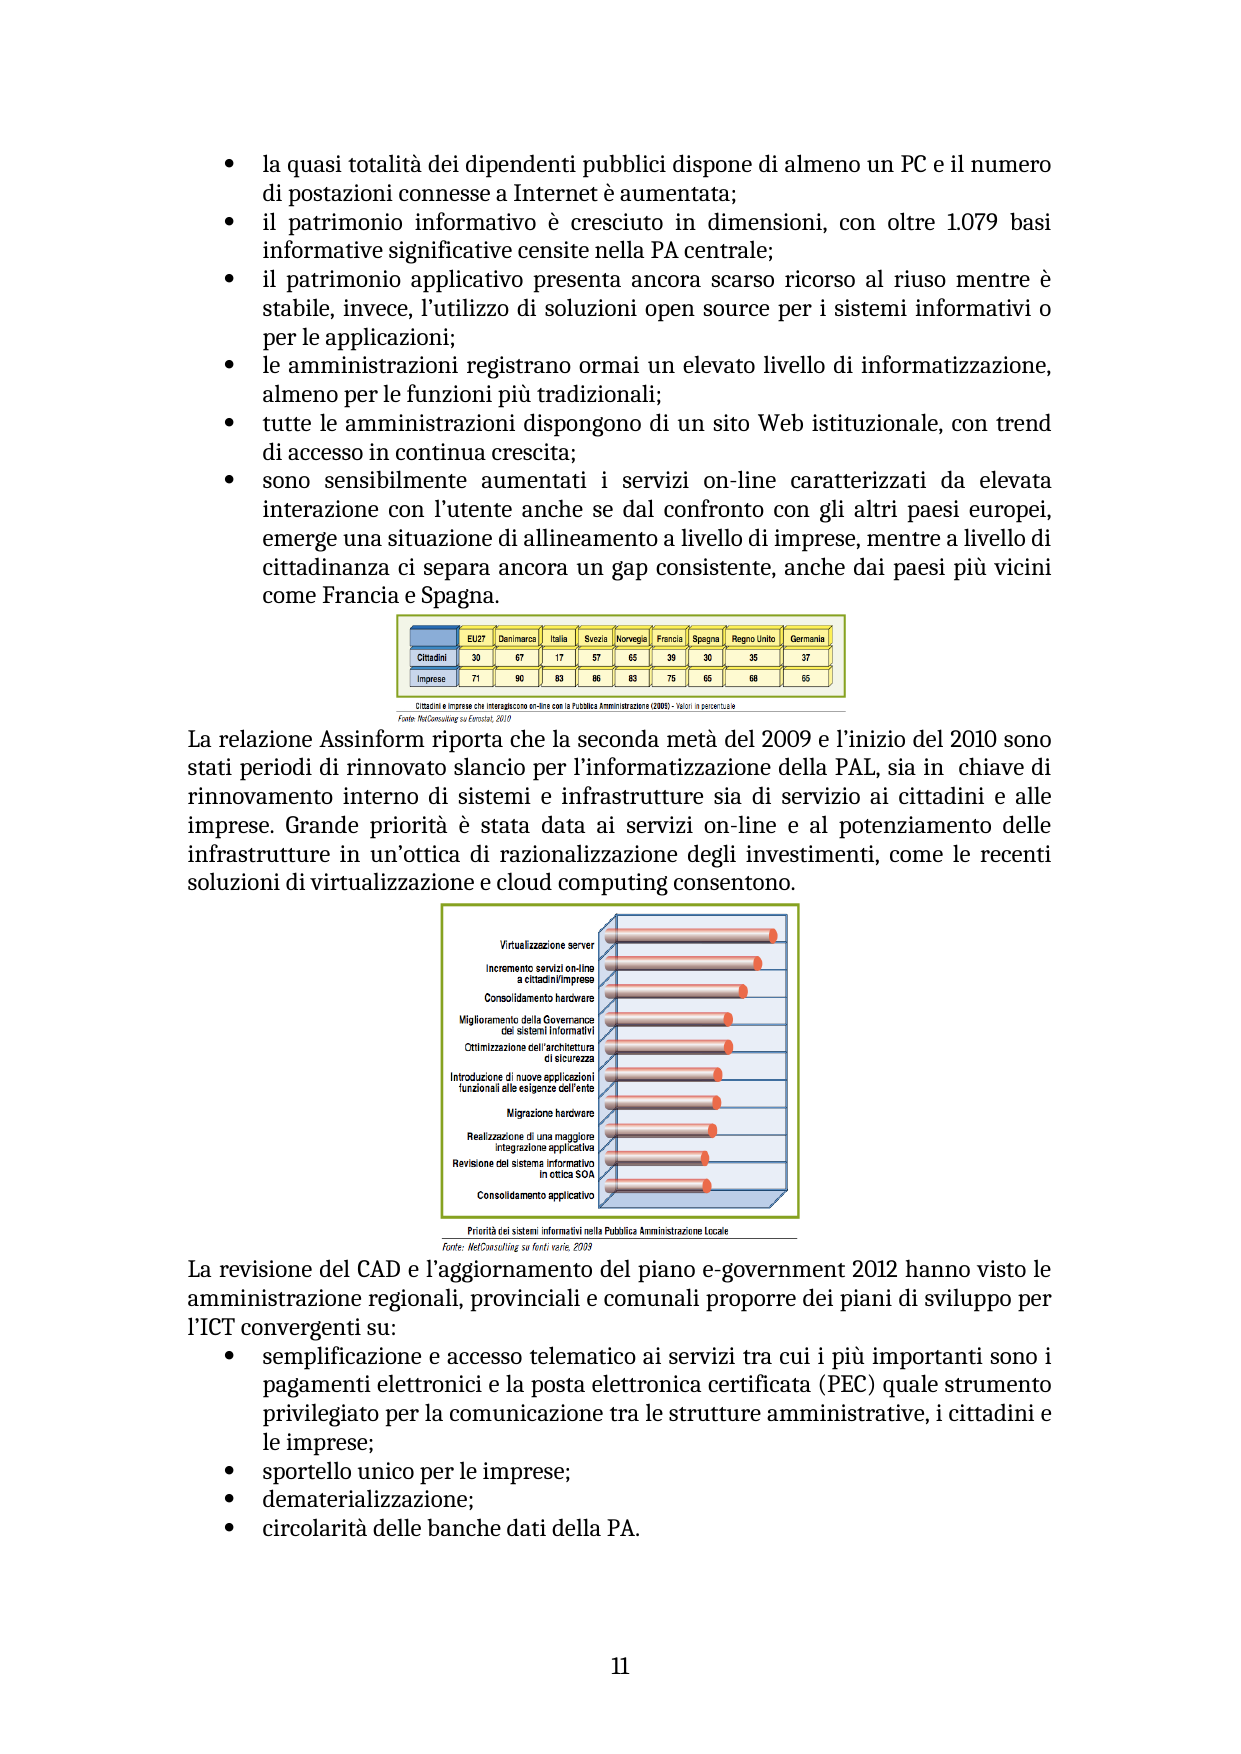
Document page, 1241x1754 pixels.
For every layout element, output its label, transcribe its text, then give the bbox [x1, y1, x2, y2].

list il patrimonio informativo è cresciuto in dimensioni, con oltre 1.079 basi informative significative censite nella PA centrale; [225, 207, 1053, 265]
list tutte le amministrazioni dispongono di un sito Web istituzionale, con trend di accesso in continua crescita; [225, 409, 1053, 466]
list semplificazione e accesso telematico ai servizi tra cui i più importanti sono i pagamenti elettronici e la posta elettronica certificata (PEC) quale strumento privilegiato per la comunicazione tra le strutture amministrative, i cittadini e le imprese; [225, 1342, 1053, 1457]
list le amministrazioni registrano ormai un elevato livello di informatizzazione, almeno per le funzioni più tradizionali; [225, 351, 1053, 409]
list sportello unico per le imprese; [225, 1457, 1053, 1485]
list il patrimonio applicativo presenta ancora scarso ricorso al riuso mentre è stabile, invece, l’utilizzo di soluzioni open source per i sistemi informativi o per le applicazioni; [225, 265, 1053, 351]
text La revisione del CAD e l’aggiornamento del piano e-government 2012 hanno visto le amministrazione regionali, provinciali e comunali proporre dei piani di sviluppo per l’ICT convergenti su: [187, 1255, 1053, 1342]
list sono sensibilmente aumentati i servizi on-line caratterizzati da elevata interazione con l’utente anche se dal confronto con gli altri paesi europei, emerge una situazione di allineamento a livello di imprese, mentre a livello di cittadinanza ci separa ancora un gap consistente, anche dai paesi più vicini come Francia e Spagna. [225, 466, 1053, 610]
list la quasi totalità dei dipendenti pubblici dispone di almeno un PC e il numero di postazioni connesse a Internet è aumentata; [225, 150, 1053, 207]
list circolarità delle banche dati della PA. [225, 1514, 1053, 1543]
picture [391, 610, 850, 725]
list dematerializzazione; [225, 1485, 1053, 1514]
text La relazione Assinform riporta che la seconda metà del 2009 e l’inizio del 2010 sono stati periodi di rinnovato slancio per l’informatizzazione della PAL, sia in chiave di rinnovamento interno di sistemi e infrastrutture sia di servizio ai cittadini e alle imprese. Grande priorità è stata data ai servizi on-line e al potenziamento delle infrastrutture in un’ottica di razionalizzazione degli investimenti, come le recenti soluzioni di virtualizzazione e cloud computing consentono. [187, 724, 1053, 897]
picture [435, 897, 805, 1256]
